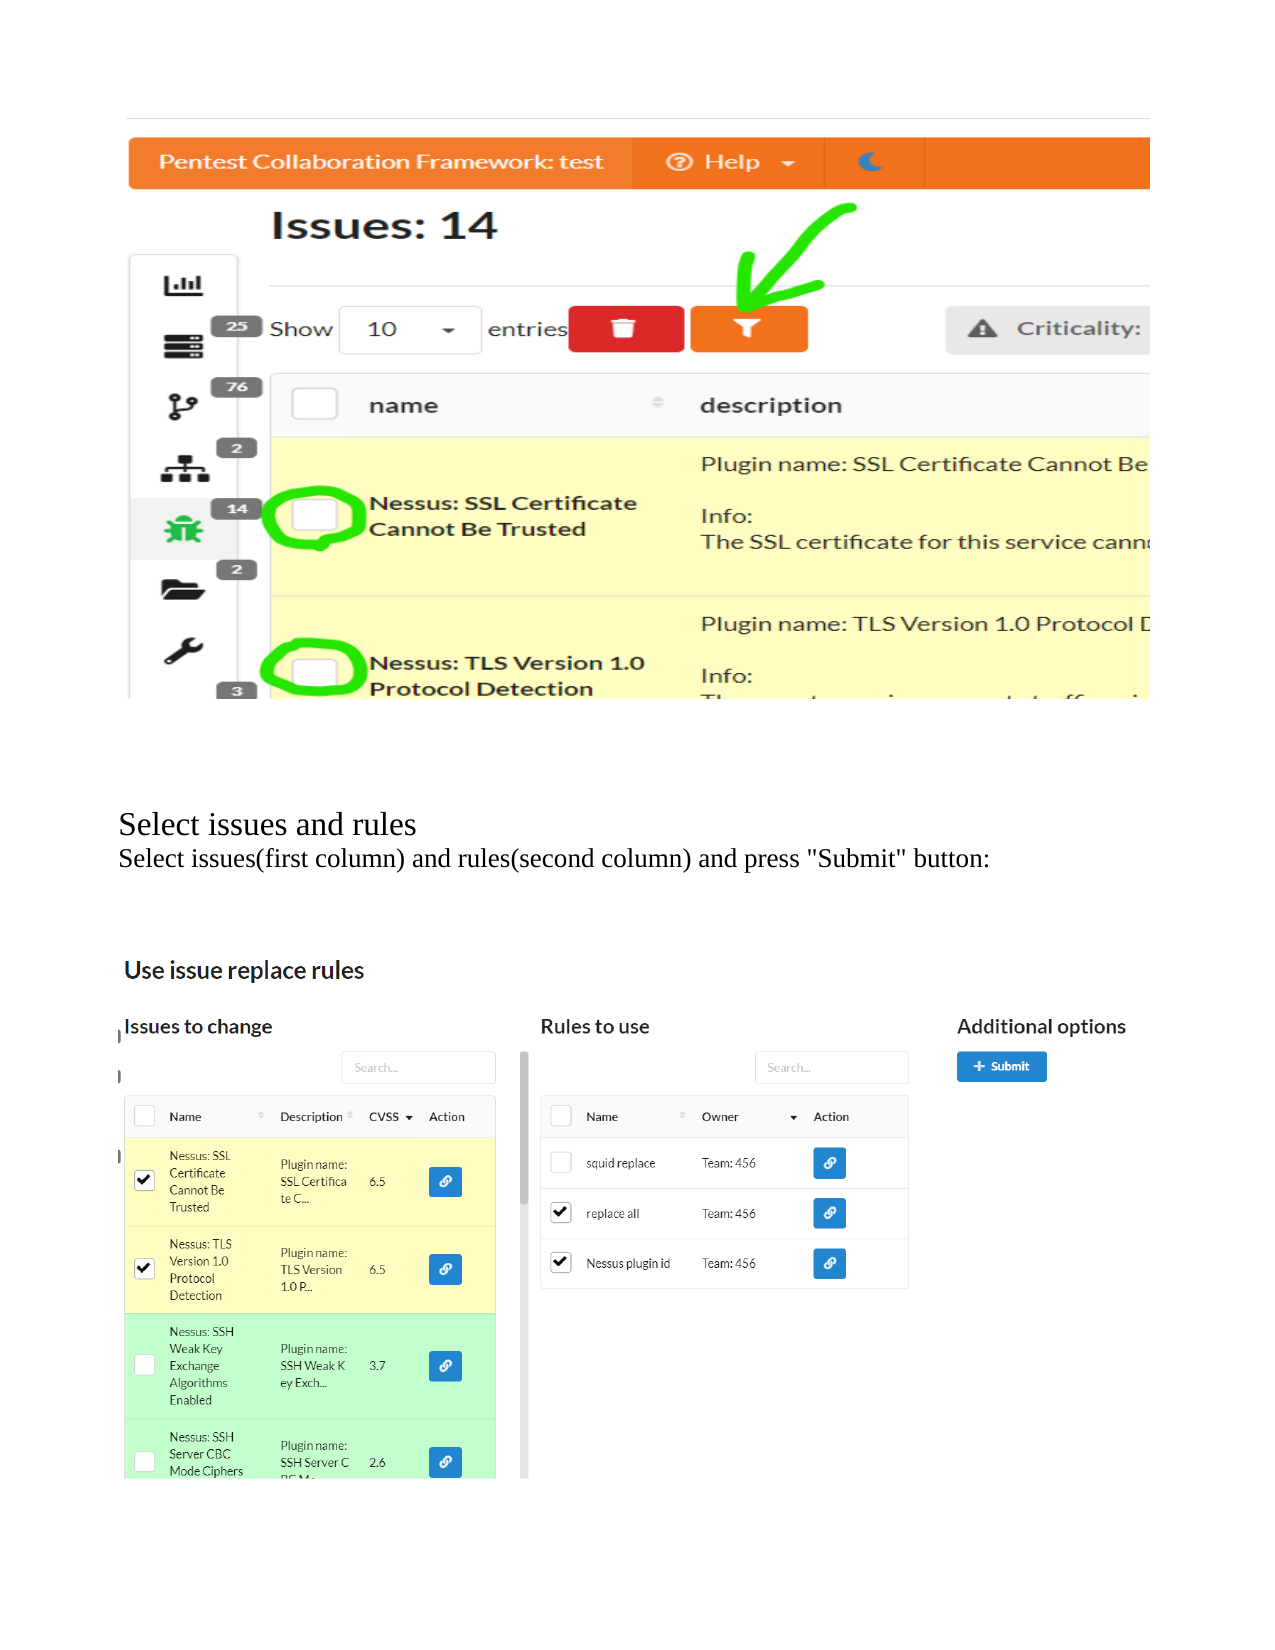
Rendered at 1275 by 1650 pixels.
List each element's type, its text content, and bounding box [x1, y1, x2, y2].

text Select issues and rules [118, 804, 1157, 842]
picture [118, 950, 1157, 1493]
text Select issues(first column) and rules(second column) and press "Submit" button: [118, 842, 1157, 873]
picture [126, 118, 1150, 699]
